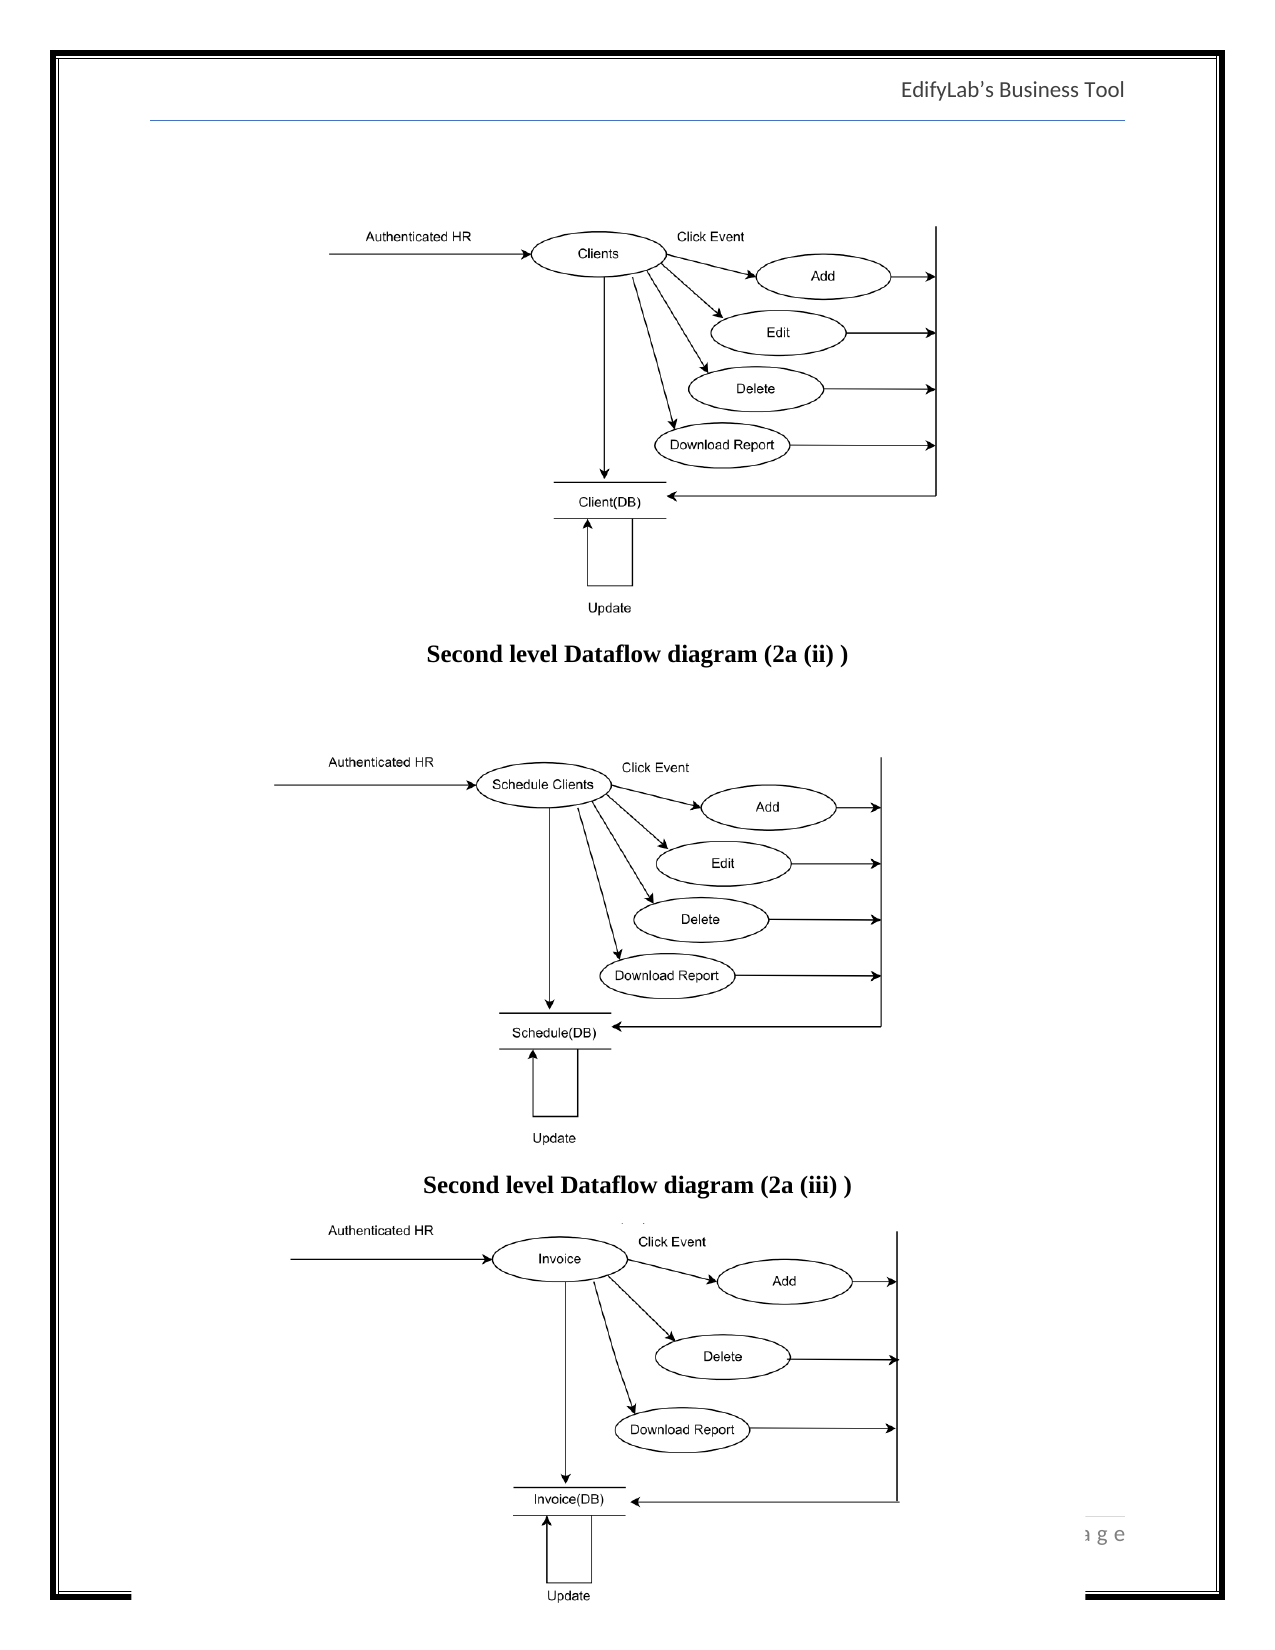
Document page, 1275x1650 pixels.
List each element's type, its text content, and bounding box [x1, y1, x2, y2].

text Second level Dataflow diagram (2a (ii) ) [150, 322, 1125, 667]
text Second level Dataflow diagram (2a (iii) ) [150, 897, 1125, 1199]
picture [173, 199, 1128, 627]
picture [139, 718, 1094, 1163]
picture [131, 1223, 1086, 1650]
